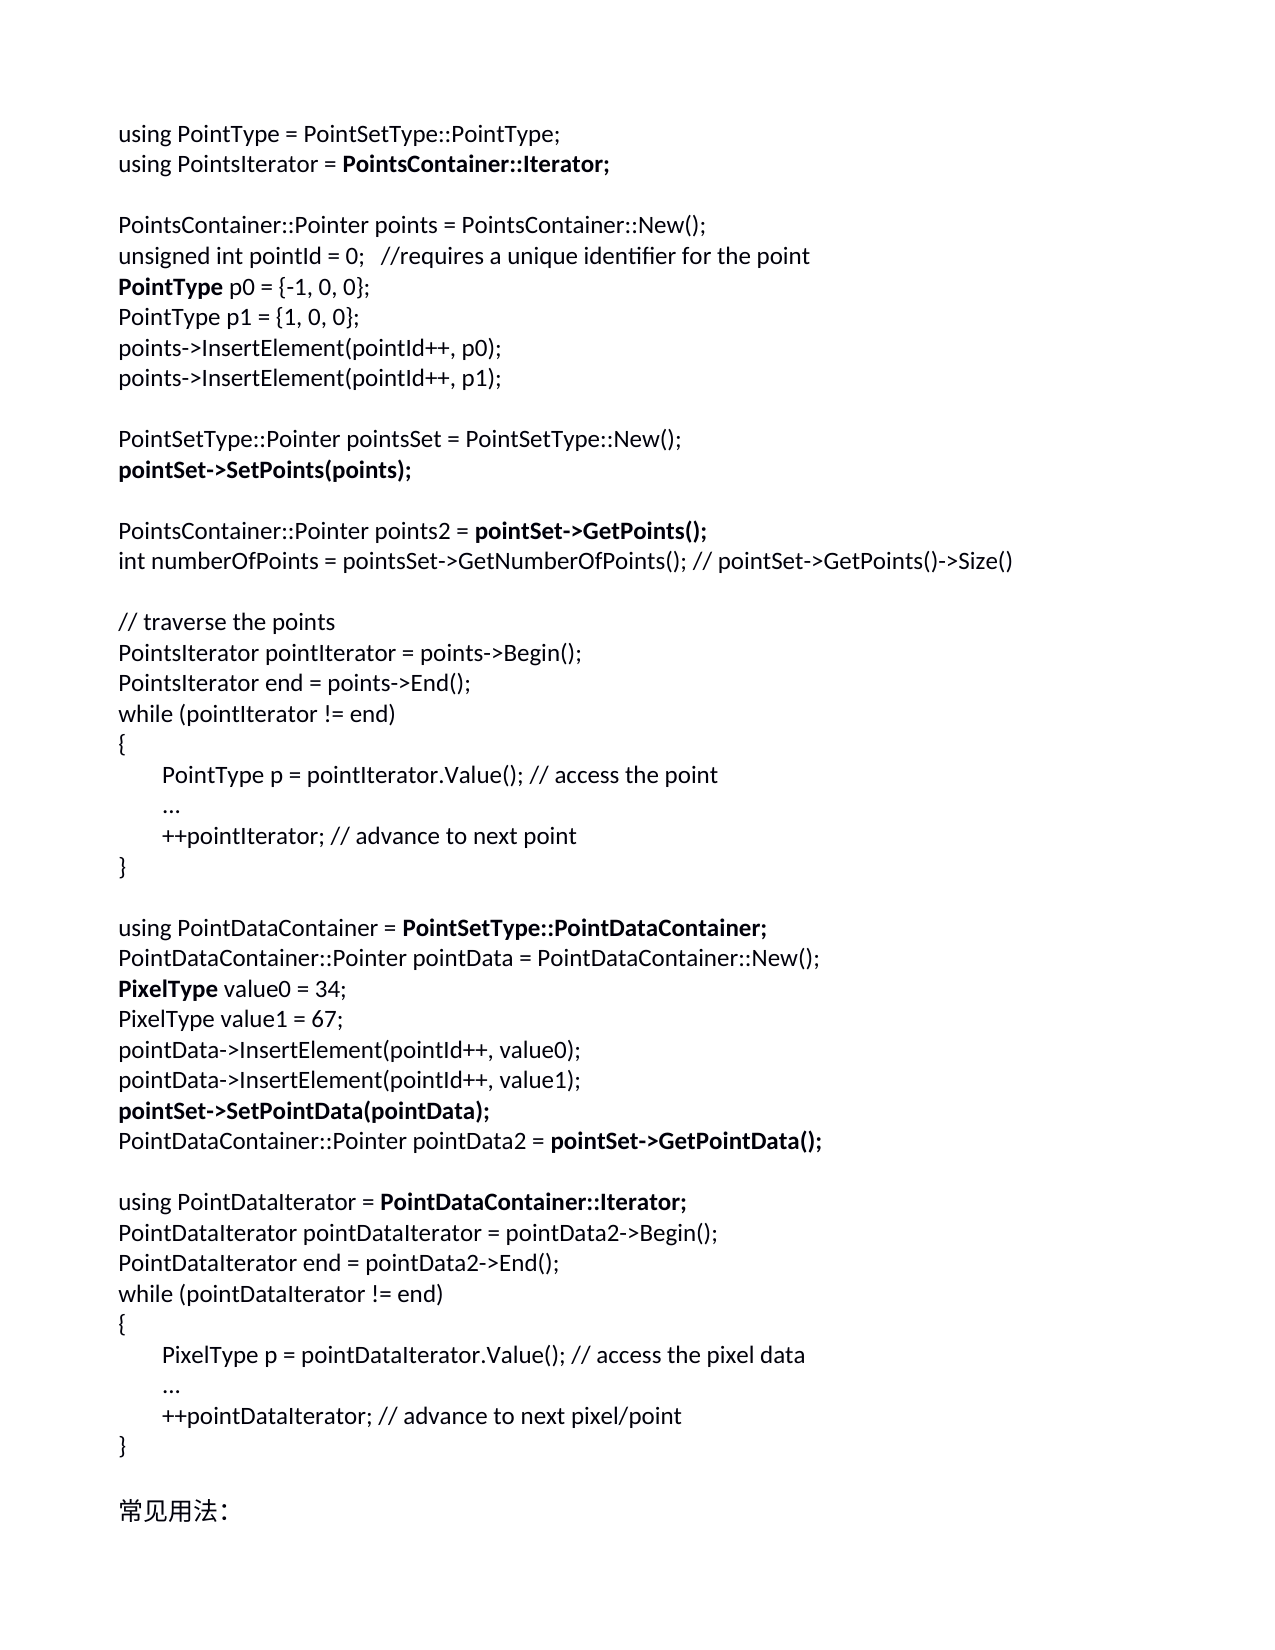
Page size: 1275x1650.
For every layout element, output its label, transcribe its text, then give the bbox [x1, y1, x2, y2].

text ... [118, 1369, 1157, 1400]
text using PointType = PointSetType::PointType; [118, 118, 1157, 149]
text PointsContainer::Pointer points2 = pointSet->GetPoints(); [118, 515, 1157, 545]
text using PointsIterator = PointsContainer::Iterator; [118, 149, 1157, 179]
text PointDataIterator end = pointData2->End(); [118, 1247, 1157, 1278]
text points->InsertElement(pointId++, p0); [118, 332, 1157, 362]
text PixelType p = pointDataIterator.Value(); // access the pixel data [118, 1339, 1157, 1369]
text PointType p1 = {1, 0, 0}; [118, 301, 1157, 332]
text PointDataContainer::Pointer pointData2 = pointSet->GetPointData(); [118, 1125, 1157, 1156]
text PointsIterator end = points->End(); [118, 667, 1157, 698]
text using PointDataContainer = PointSetType::PointDataContainer; [118, 912, 1157, 942]
text { [118, 728, 1157, 759]
text ++pointIterator; // advance to next point [118, 820, 1157, 851]
text PixelType value1 = 67; [118, 1003, 1157, 1034]
text PixelType value0 = 34; [118, 973, 1157, 1003]
text points->InsertElement(pointId++, p1); [118, 362, 1157, 393]
text PointType p = pointIterator.Value(); // access the point [118, 759, 1157, 789]
text ++pointDataIterator; // advance to next pixel/point [118, 1400, 1157, 1431]
text pointData->InsertElement(pointId++, value0); [118, 1034, 1157, 1064]
text 常见用法： [118, 1492, 1157, 1528]
text } [118, 851, 1157, 881]
text using PointDataIterator = PointDataContainer::Iterator; [118, 1186, 1157, 1217]
text PointsIterator pointIterator = points->Begin(); [118, 637, 1157, 667]
text while (pointDataIterator != end) [118, 1278, 1157, 1308]
text } [118, 1431, 1157, 1461]
text // traverse the points [118, 606, 1157, 637]
text pointSet->SetPoints(points); [118, 454, 1157, 484]
text PointType p0 = {-1, 0, 0}; [118, 271, 1157, 301]
text while (pointIterator != end) [118, 698, 1157, 728]
text PointDataIterator pointDataIterator = pointData2->Begin(); [118, 1217, 1157, 1247]
text ... [118, 789, 1157, 820]
text pointSet->SetPointData(pointData); [118, 1095, 1157, 1125]
text pointData->InsertElement(pointId++, value1); [118, 1064, 1157, 1095]
text unsigned int pointId = 0; //requires a unique identifier for the point [118, 240, 1157, 271]
text PointsContainer::Pointer points = PointsContainer::New(); [118, 210, 1157, 240]
text PointSetType::Pointer pointsSet = PointSetType::New(); [118, 423, 1157, 454]
text { [118, 1308, 1157, 1339]
text PointDataContainer::Pointer pointData = PointDataContainer::New(); [118, 942, 1157, 973]
text int numberOfPoints = pointsSet->GetNumberOfPoints(); // pointSet->GetPoints()->Size() [118, 545, 1157, 576]
